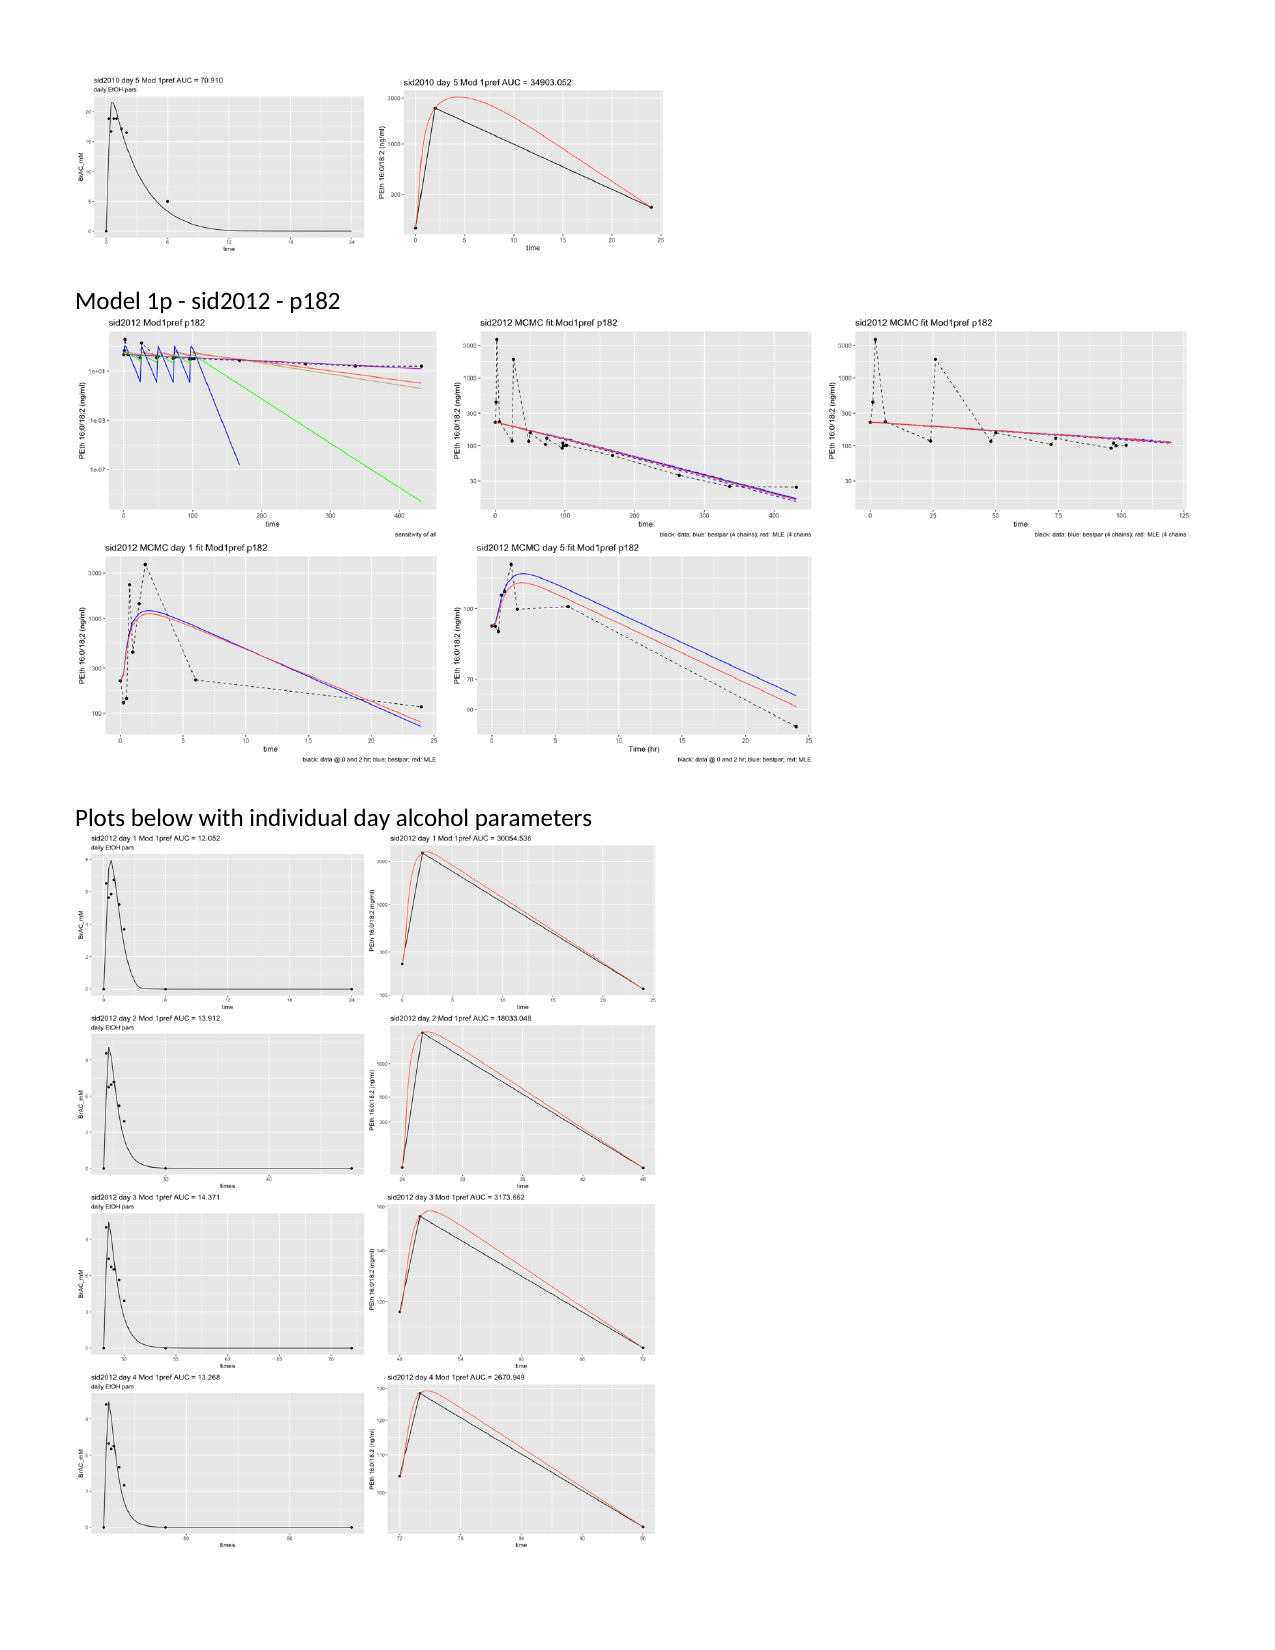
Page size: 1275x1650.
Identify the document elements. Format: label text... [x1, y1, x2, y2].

picture [825, 315, 1190, 541]
text Model 1p - sid2012 - p182 [75, 285, 1200, 316]
picture [75, 75, 367, 255]
text Plots below with individual day alcohol parameters [75, 802, 1200, 833]
picture [75, 832, 658, 1551]
picture [375, 75, 666, 255]
picture [450, 315, 815, 766]
picture [75, 315, 440, 766]
